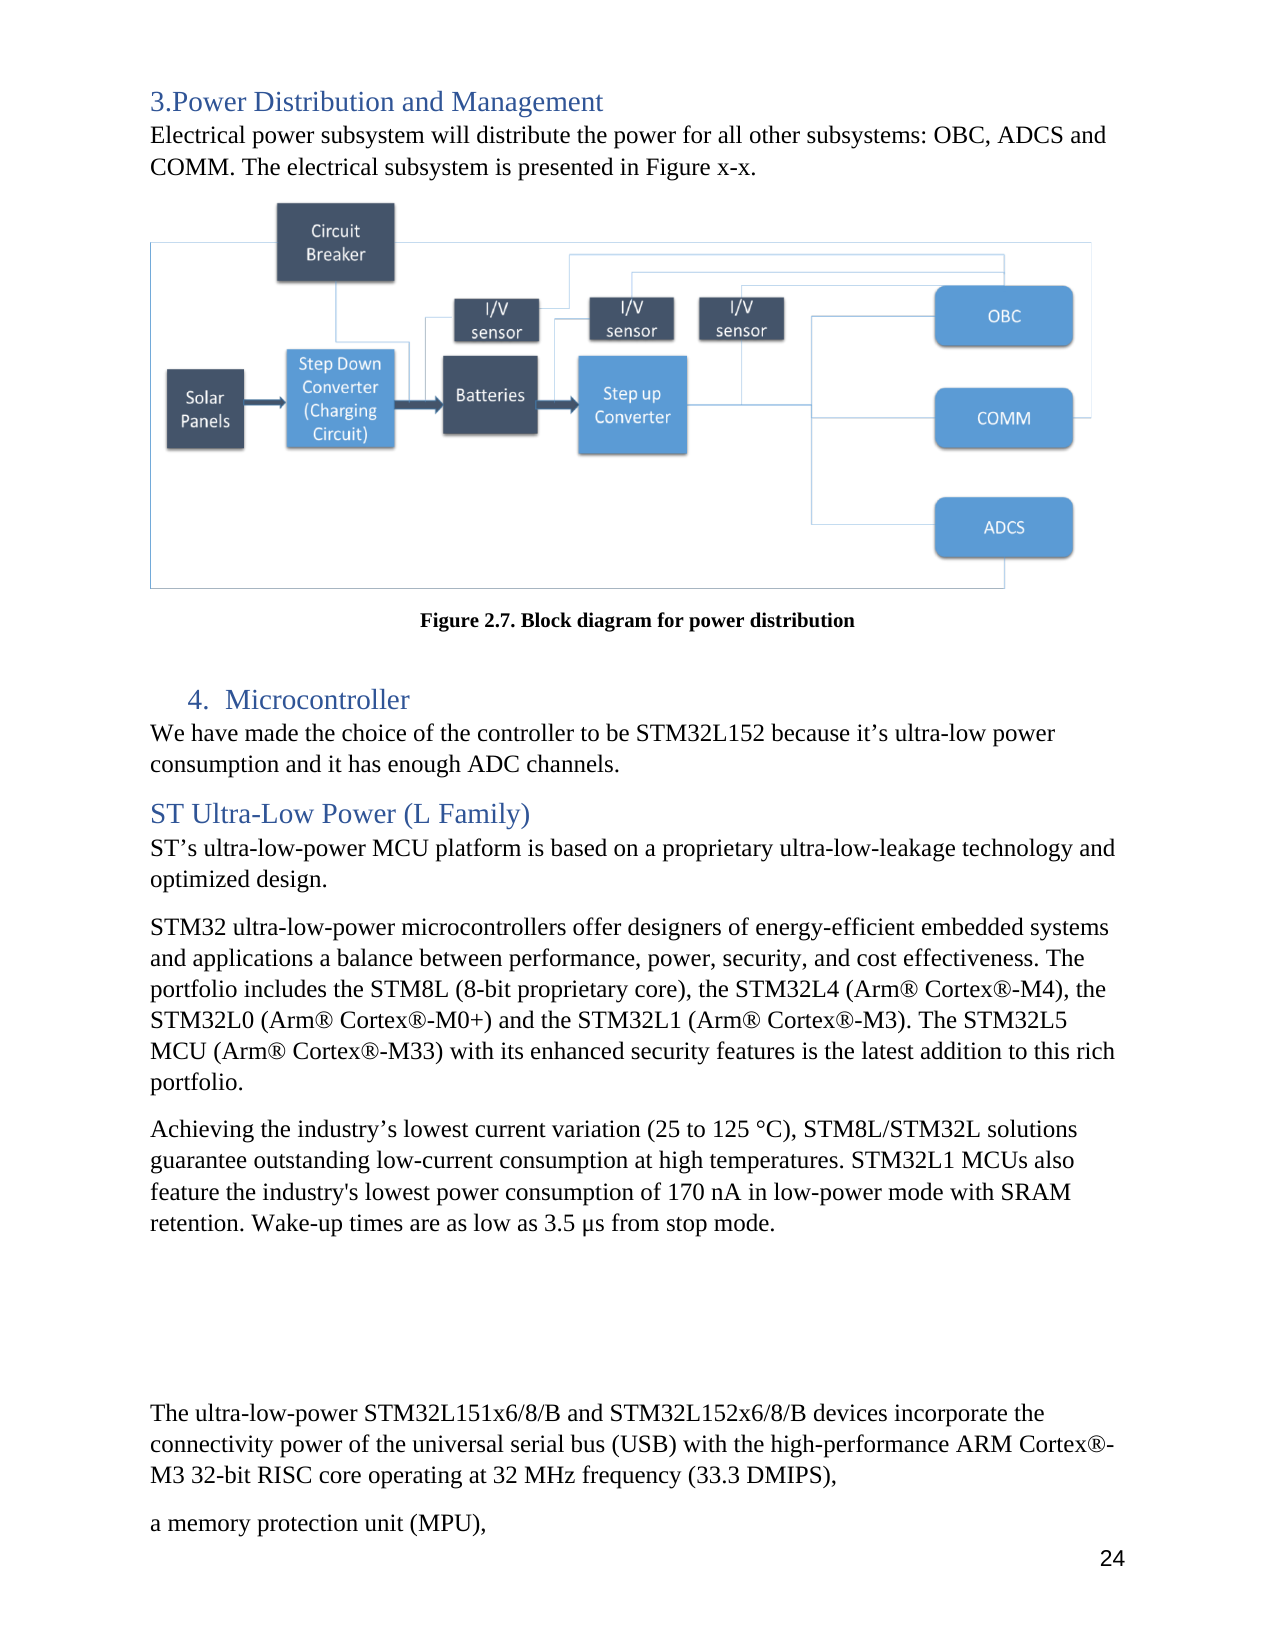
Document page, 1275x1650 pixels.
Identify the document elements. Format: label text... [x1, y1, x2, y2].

text Figure 2.7. Block diagram for power distribution [150, 608, 1125, 632]
subtitle Microcontroller [187, 682, 1125, 715]
text STM32 ultra-low-power microcontrollers offer designers of energy-efficient embedded systems and applications a balance between performance, power, security, and cost effectiveness. The portfolio includes the STM8L (8-bit proprietary core), the STM32L4 (Arm® Cortex®-M4), the STM32L0 (Arm® Cortex®-M0+) and the STM32L1 (Arm® Cortex®-M3). The STM32L5 MCU (Arm® Cortex®-M33) with its enhanced security features is the latest addition to this rich portfolio. [150, 912, 1125, 1096]
subtitle 3.Power Distribution and Management [150, 84, 1125, 118]
text The ultra-low-power STM32L151x6/8/B and STM32L152x6/8/B devices incorporate the connectivity power of the universal serial bus (USB) with the high-performance ARM Cortex®-M3 32-bit RISC core operating at 32 MHz frequency (33.3 DMIPS), [150, 1398, 1125, 1489]
text Achieving the industry’s lowest current variation (25 to 125 °C), STM8L/STM32L solutions guarantee outstanding low-current consumption at high temperatures. STM32L1 MCUs also feature the industry's lowest power consumption of 170 nA in low-power mode with SRAM retention. Wake-up times are as low as 3.5 μs from stop mode. [150, 1114, 1125, 1236]
text a memory protection unit (MPU), [150, 1508, 1125, 1537]
text Electrical power subsystem will distribute the power for all other subsystems: OBC, ADCS and COMM. The electrical subsystem is presented in Figure x-x. [150, 121, 1125, 180]
picture [150, 199, 1092, 589]
text ST’s ultra-low-power MCU platform is based on a proprietary ultra-low-leakage technology and optimized design. [150, 833, 1125, 893]
subtitle ST Ultra-Low Power (L Family) [150, 797, 1125, 830]
text We have made the choice of the controller to be STM32L152 because it’s ultra-low power consumption and it has enough ADC channels. [150, 718, 1125, 778]
